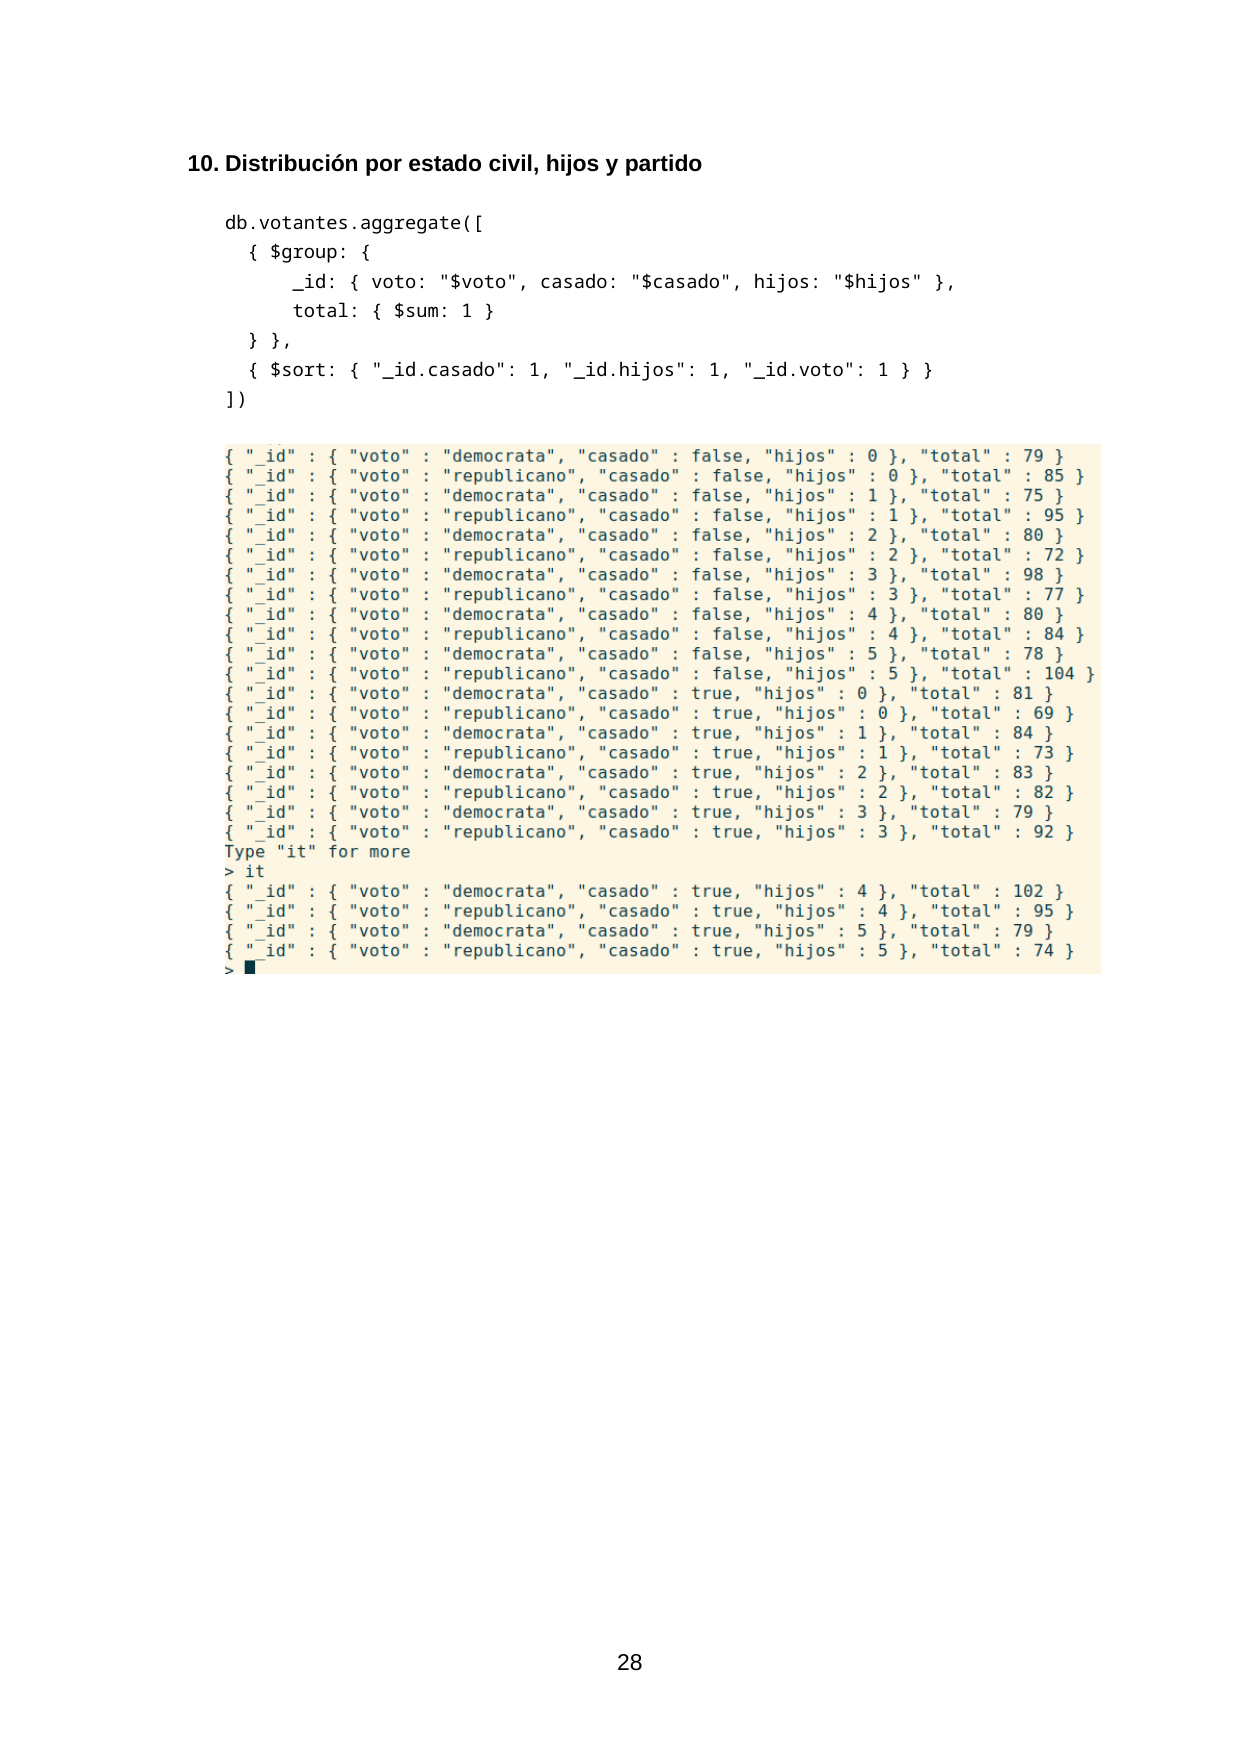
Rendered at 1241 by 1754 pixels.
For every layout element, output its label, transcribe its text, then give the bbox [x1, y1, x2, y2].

text total: { $sum: 1 } [225, 297, 1109, 323]
text { $group: { [225, 239, 1109, 264]
list Distribución por estado civil, hijos y partido [187, 150, 1109, 176]
text { $sort: { "_id.casado": 1, "_id.hijos": 1, "_id.voto": 1 } } [225, 356, 1109, 381]
text ]) [225, 385, 1109, 411]
picture [225, 444, 1101, 974]
text } }, [225, 327, 1109, 352]
text db.votantes.aggregate([ [225, 209, 1109, 235]
text _id: { voto: "$voto", casado: "$casado", hijos: "$hijos" }, [225, 268, 1109, 293]
